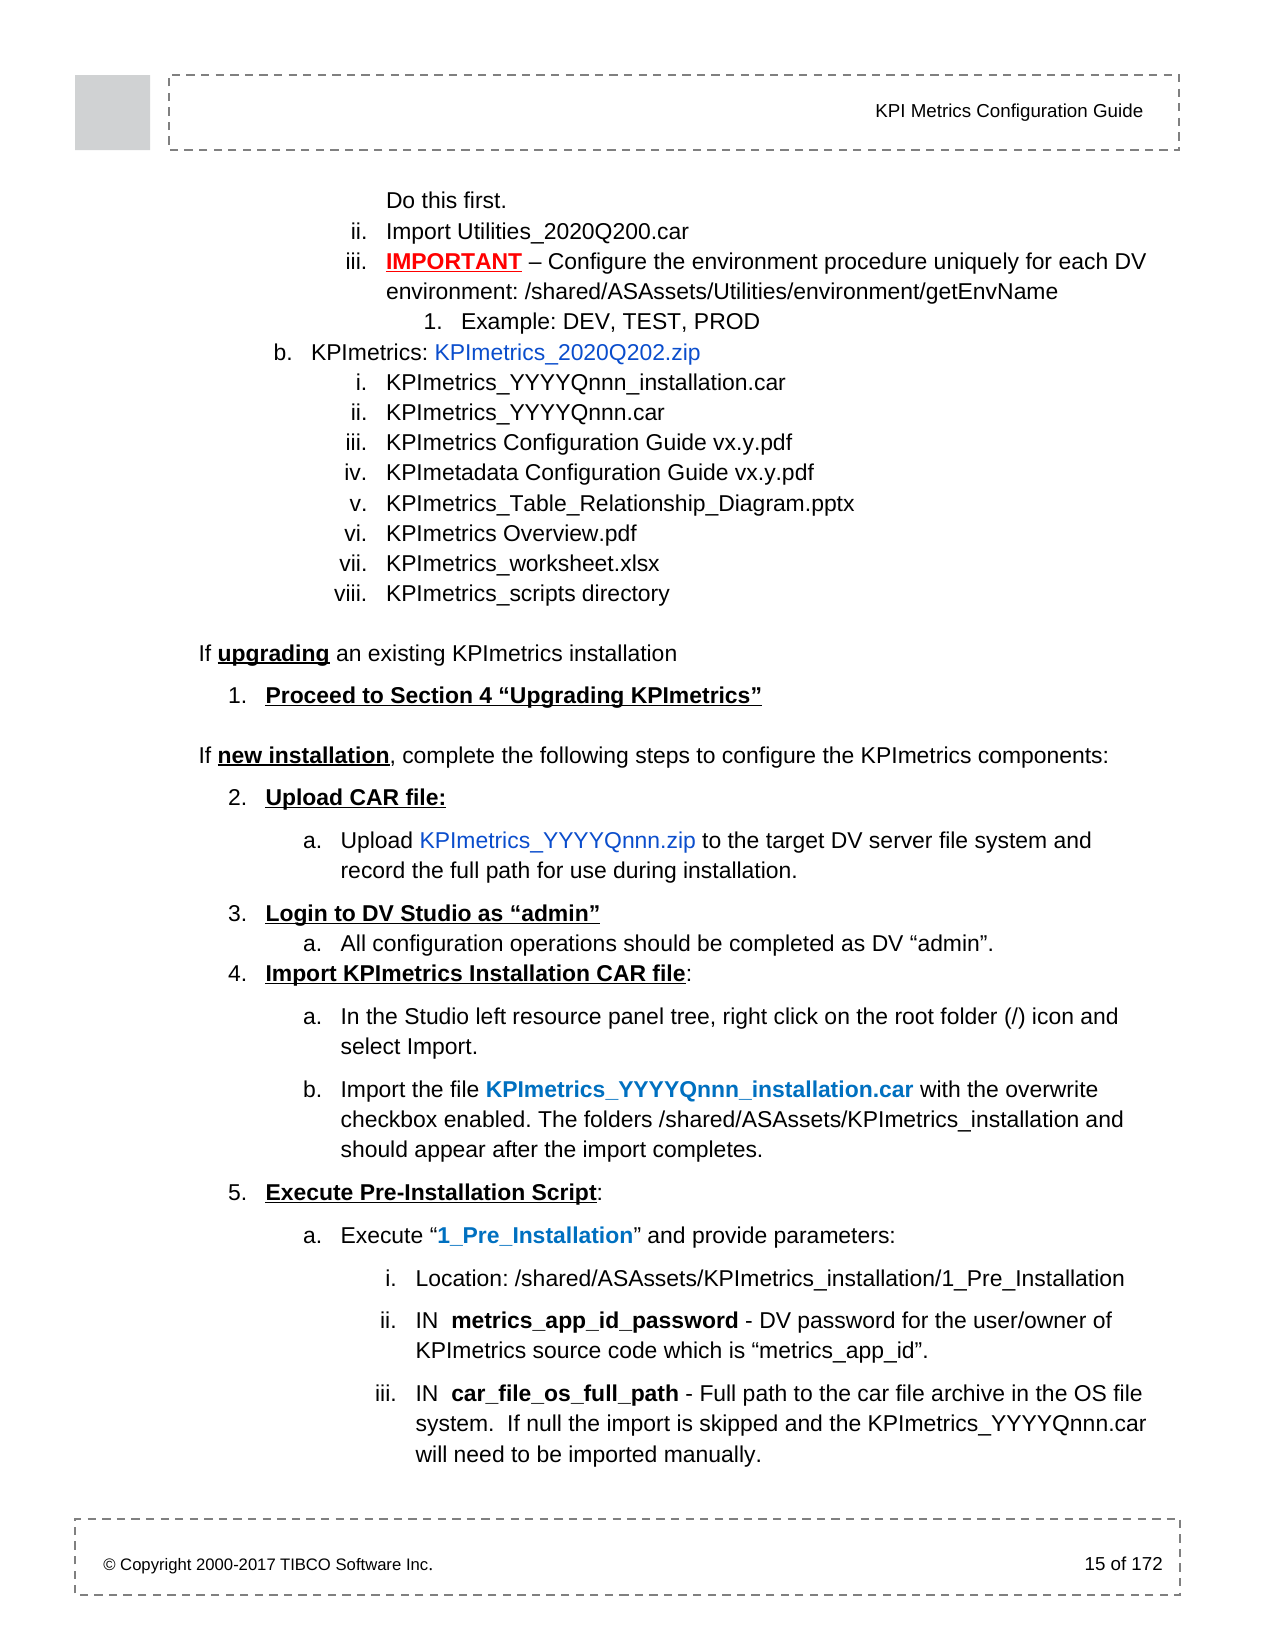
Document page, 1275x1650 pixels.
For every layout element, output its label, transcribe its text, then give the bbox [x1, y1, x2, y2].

list Execute Pre-Installation Script: [228, 1179, 1162, 1206]
text If upgrading an existing KPImetrics installation [198, 639, 1162, 666]
list Upload CAR file: [228, 784, 1162, 811]
list KPImetrics_Table_Relationship_Diagram.pptx [367, 489, 1162, 516]
list KPImetrics: KPImetrics_2020Q202.zip [273, 338, 1162, 365]
list Upload KPImetrics_YYYYQnnn.zip to the target DV server file system and record the full path for use during installation. [303, 827, 1162, 884]
list IN metrics_app_id_password - DV password for the user/owner of KPImetrics source code which is “metrics_app_id”. [397, 1307, 1162, 1364]
list KPImetrics_scripts directory [367, 580, 1162, 607]
list In the Studio left resource panel tree, right click on the root folder (/) icon and select Import. [303, 1003, 1162, 1060]
list KPImetrics_YYYYQnnn.car [367, 399, 1162, 425]
list Import Utilities_2020Q200.car [367, 218, 1162, 244]
list Import the file KPImetrics_YYYYQnnn_installation.car with the overwrite checkbox enabled. The folders /shared/ASAssets/KPImetrics_installation and should appear after the import completes. [303, 1076, 1162, 1163]
list Location: /shared/ASAssets/KPImetrics_installation/1_Pre_Installation [397, 1264, 1162, 1291]
list Example: DEV, TEST, PROD [423, 308, 1162, 335]
list KPImetadata Configuration Guide vx.y.pdf [367, 459, 1162, 486]
text If new installation, complete the following steps to configure the KPImetrics components: [198, 742, 1162, 768]
list KPImetrics Overview.pdf [367, 520, 1162, 546]
list Proceed to Section 4 “Upgrading KPImetrics” [228, 682, 1162, 709]
list Login to DV Studio as “admin” [228, 900, 1162, 926]
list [367, 187, 1162, 214]
list Import KPImetrics Installation CAR file: [228, 960, 1162, 987]
list KPImetrics Configuration Guide vx.y.pdf [367, 429, 1162, 456]
list All configuration operations should be completed as DV “admin”. [303, 930, 1162, 957]
list IN car_file_os_full_path - Full path to the car file archive in the OS file system. If null the import is skipped and the KPImetrics_YYYYQnnn.car will need to be imported manually. [397, 1380, 1162, 1467]
list Execute “1_Pre_Installation” and provide parameters: [303, 1222, 1162, 1248]
list IMPORTANT – Configure the environment procedure uniquely for each DV environment: /shared/ASAssets/Utilities/environment/getEnvName [367, 248, 1162, 304]
list KPImetrics_worksheet.xlsx [367, 550, 1162, 576]
list KPImetrics_YYYYQnnn_installation.car [367, 369, 1162, 395]
